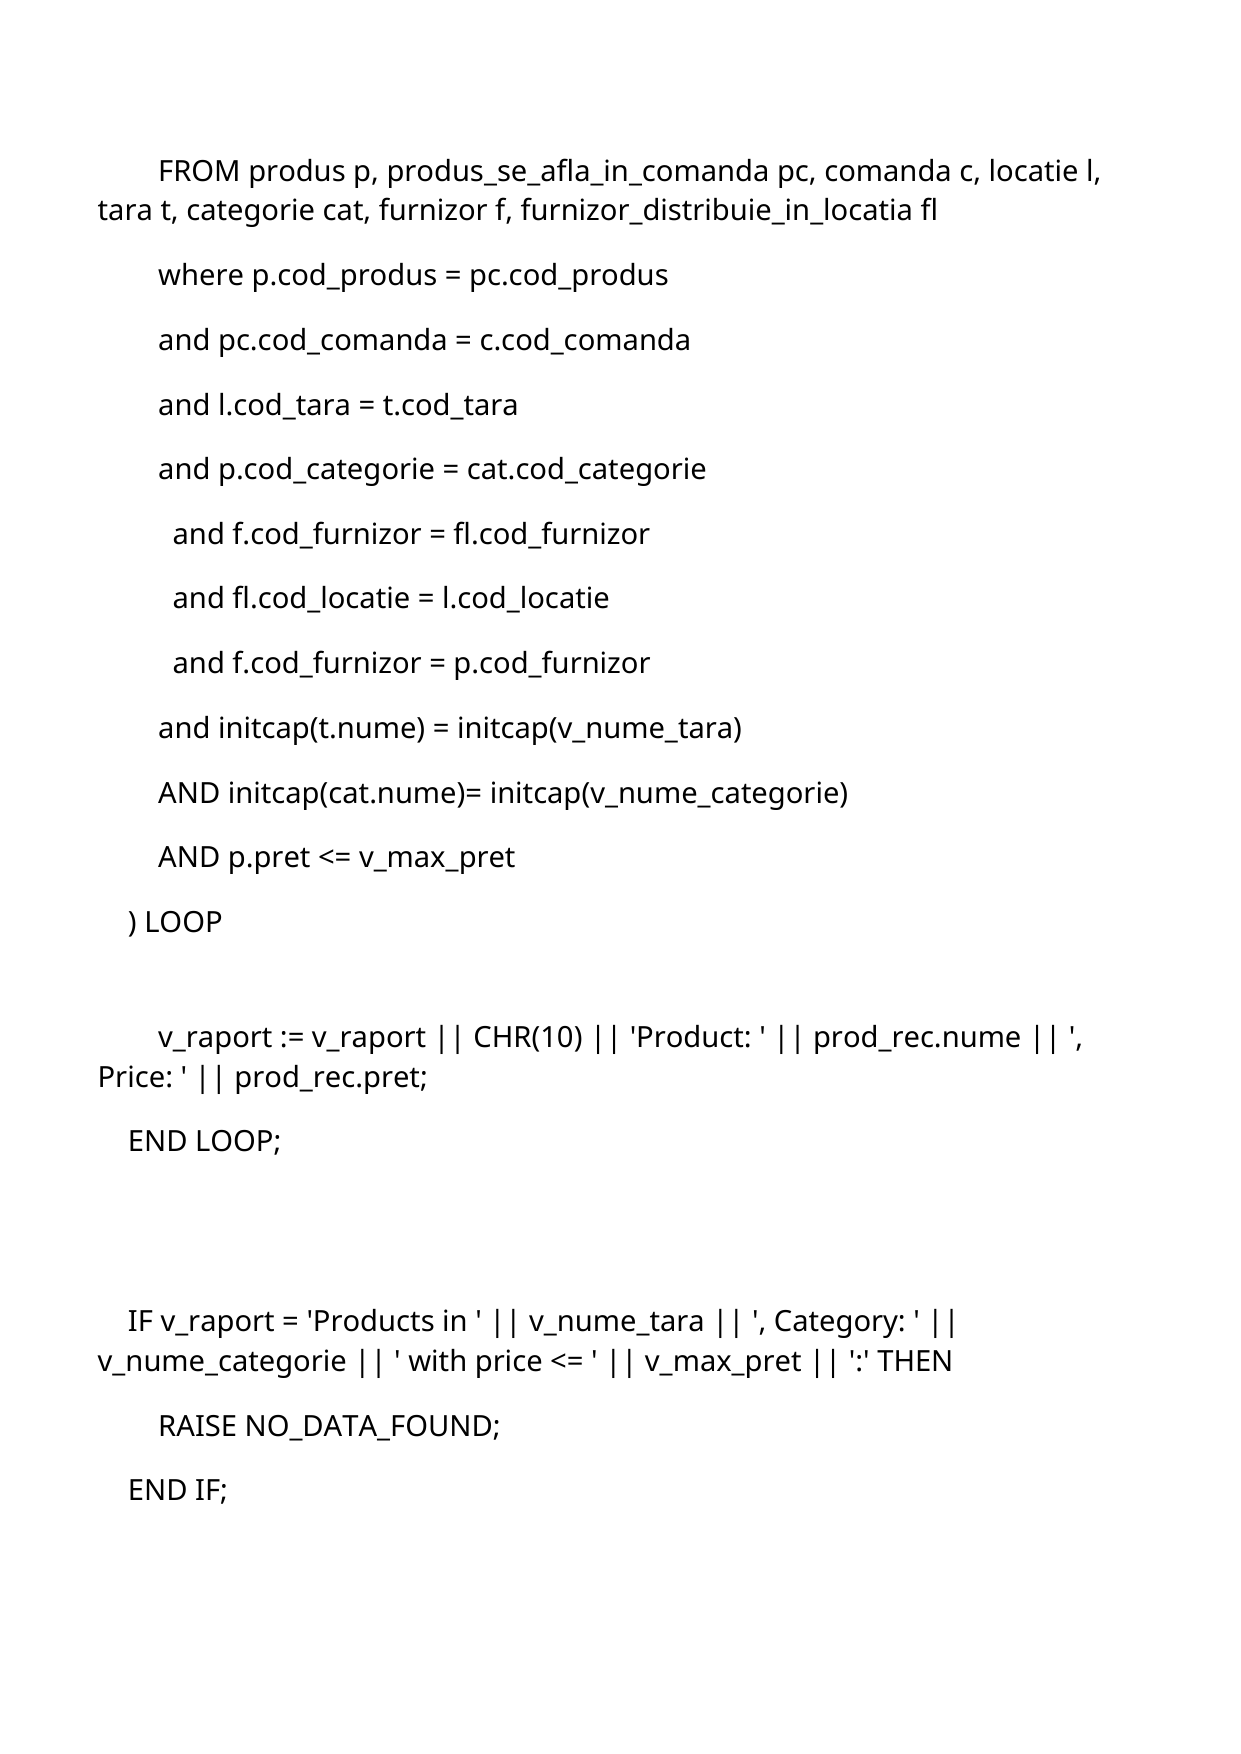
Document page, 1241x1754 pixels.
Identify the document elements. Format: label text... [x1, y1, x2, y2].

list and initcap(t.nume) = initcap(v_nume_tara) [97, 707, 1128, 747]
list ) LOOP [97, 901, 1128, 941]
list AND p.pret <= v_max_pret [97, 837, 1128, 876]
list IF v_raport = 'Products in ' || v_nume_tara || ', Category: ' || v_nume_categorie || ' with price <= ' || v_max_pret || ':' THEN [97, 1301, 1128, 1380]
list and pc.cod_comanda = c.cod_comanda [97, 319, 1128, 359]
list AND initcap(cat.nume)= initcap(v_nume_categorie) [97, 772, 1128, 812]
list where p.cod_produs = pc.cod_produs [97, 254, 1128, 294]
list and f.cod_furnizor = fl.cod_furnizor [97, 513, 1128, 553]
list and l.cod_tara = t.cod_tara [97, 384, 1128, 423]
list FROM produs p, produs_se_afla_in_comanda pc, comanda c, locatie l, tara t, categorie cat, furnizor f, furnizor_distribuie_in_locatia fl [97, 150, 1128, 229]
list v_raport := v_raport || CHR(10) || 'Product: ' || prod_rec.nume || ', Price: ' || prod_rec.pret; [97, 1016, 1128, 1096]
list END IF; [97, 1469, 1128, 1509]
list END LOOP; [97, 1121, 1128, 1160]
list RAISE NO_DATA_FOUND; [97, 1405, 1128, 1444]
list and fl.cod_locatie = l.cod_locatie [97, 578, 1128, 617]
list and f.cod_furnizor = p.cod_furnizor [97, 642, 1128, 682]
list and p.cod_categorie = cat.cod_categorie [97, 448, 1128, 488]
